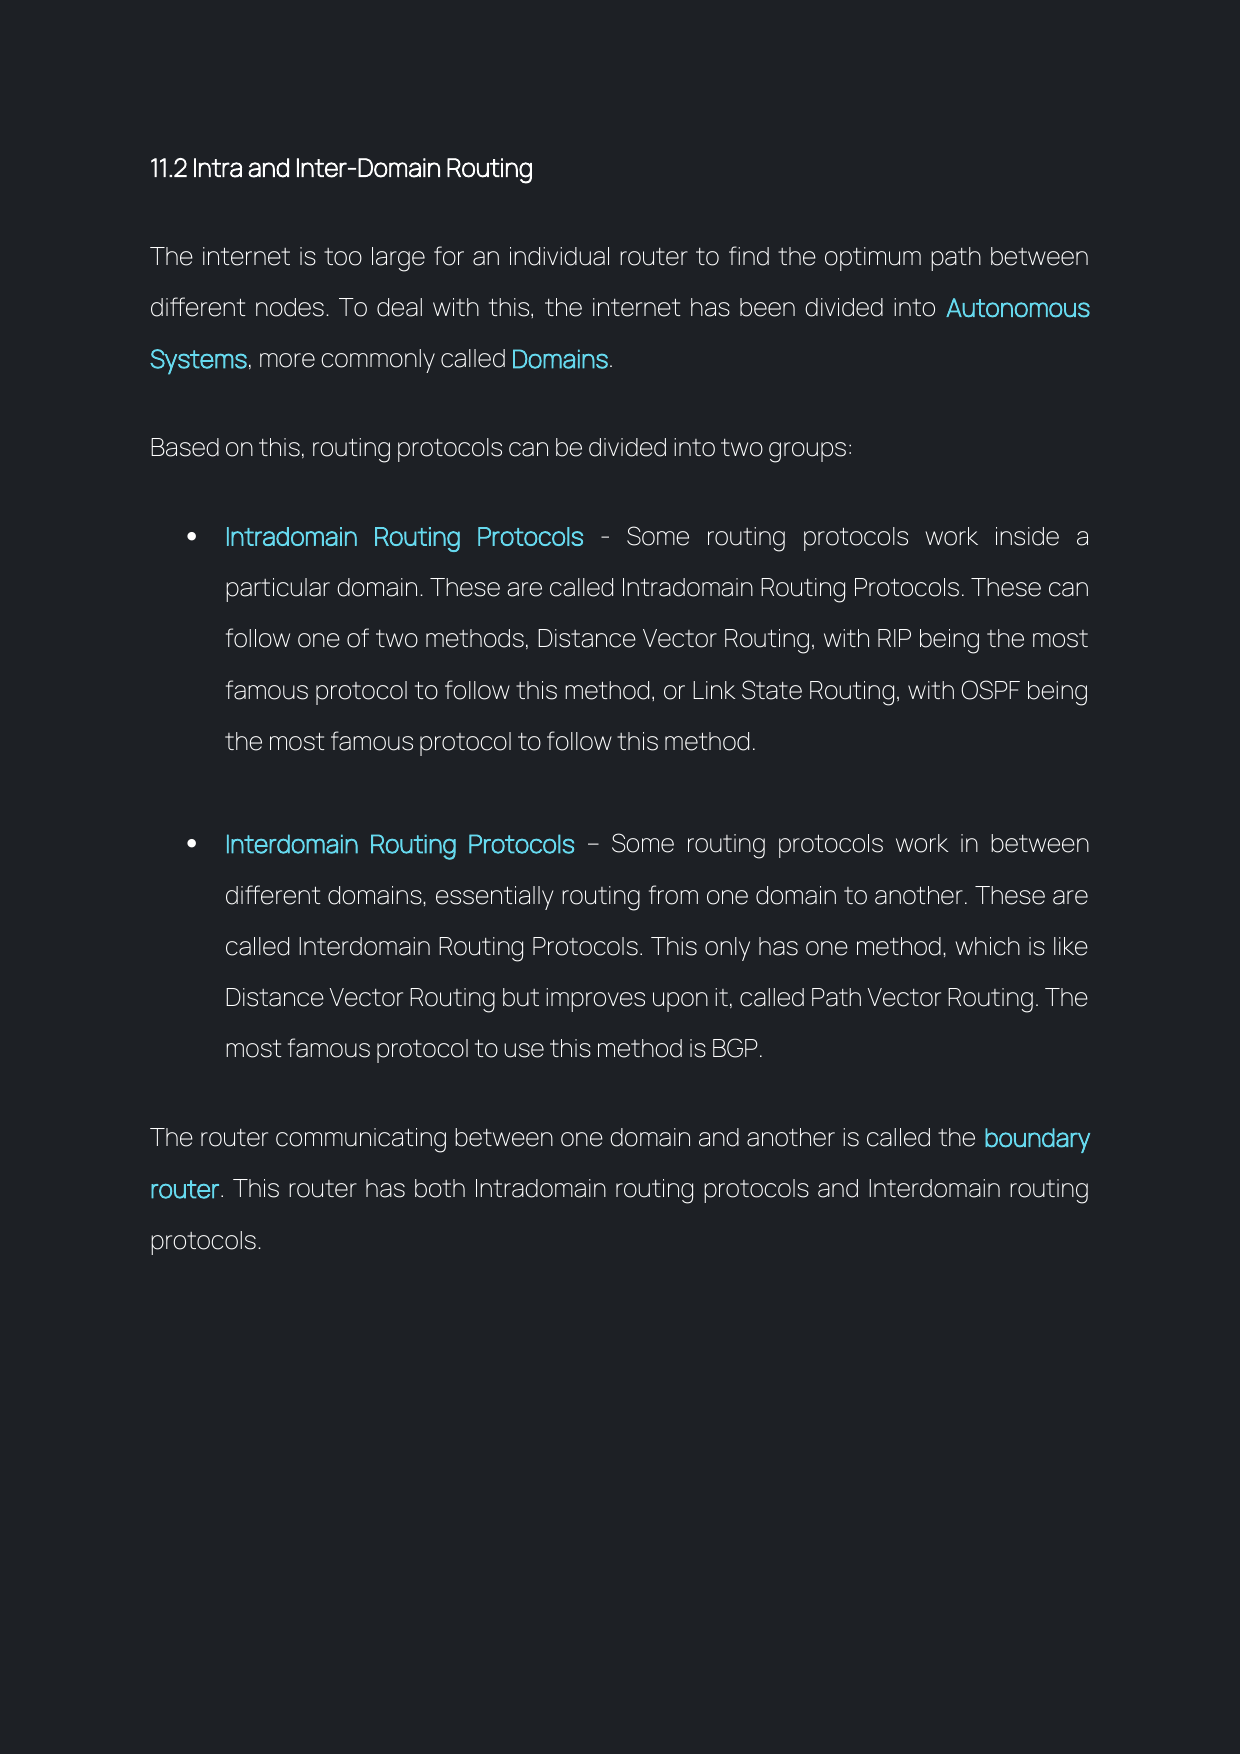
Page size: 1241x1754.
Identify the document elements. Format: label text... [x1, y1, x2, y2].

subtitle 11.2 Intra and Inter-Domain Routing [150, 150, 1090, 184]
list Interdomain Routing Protocols – Some routing protocols work in between different domains, essentially routing from one domain to another. These are called Interdomain Routing Protocols. This only has one method, which is like Distance Vector Routing but improves upon it, called Path Vector Routing. The most famous protocol to use this method is BGP. [187, 826, 1090, 1065]
text The router communicating between one domain and another is called the boundary router. This router has both Intradomain routing protocols and Interdomain routing protocols. [150, 1120, 1090, 1257]
list Intradomain Routing Protocols - Some routing protocols work inside a particular domain. These are called Intradomain Routing Protocols. These can follow one of two methods, Distance Vector Routing, with RIP being the most famous protocol to follow this method, or Link State Routing, with OSPF being the most famous protocol to follow this method. [187, 519, 1090, 758]
text Based on this, routing protocols can be divided into two groups: [150, 430, 1090, 464]
text The internet is too large for an individual router to find the optimum path between different nodes. To deal with this, the internet has been divided into Autonomous Systems, more commonly called Domains. [150, 239, 1090, 375]
